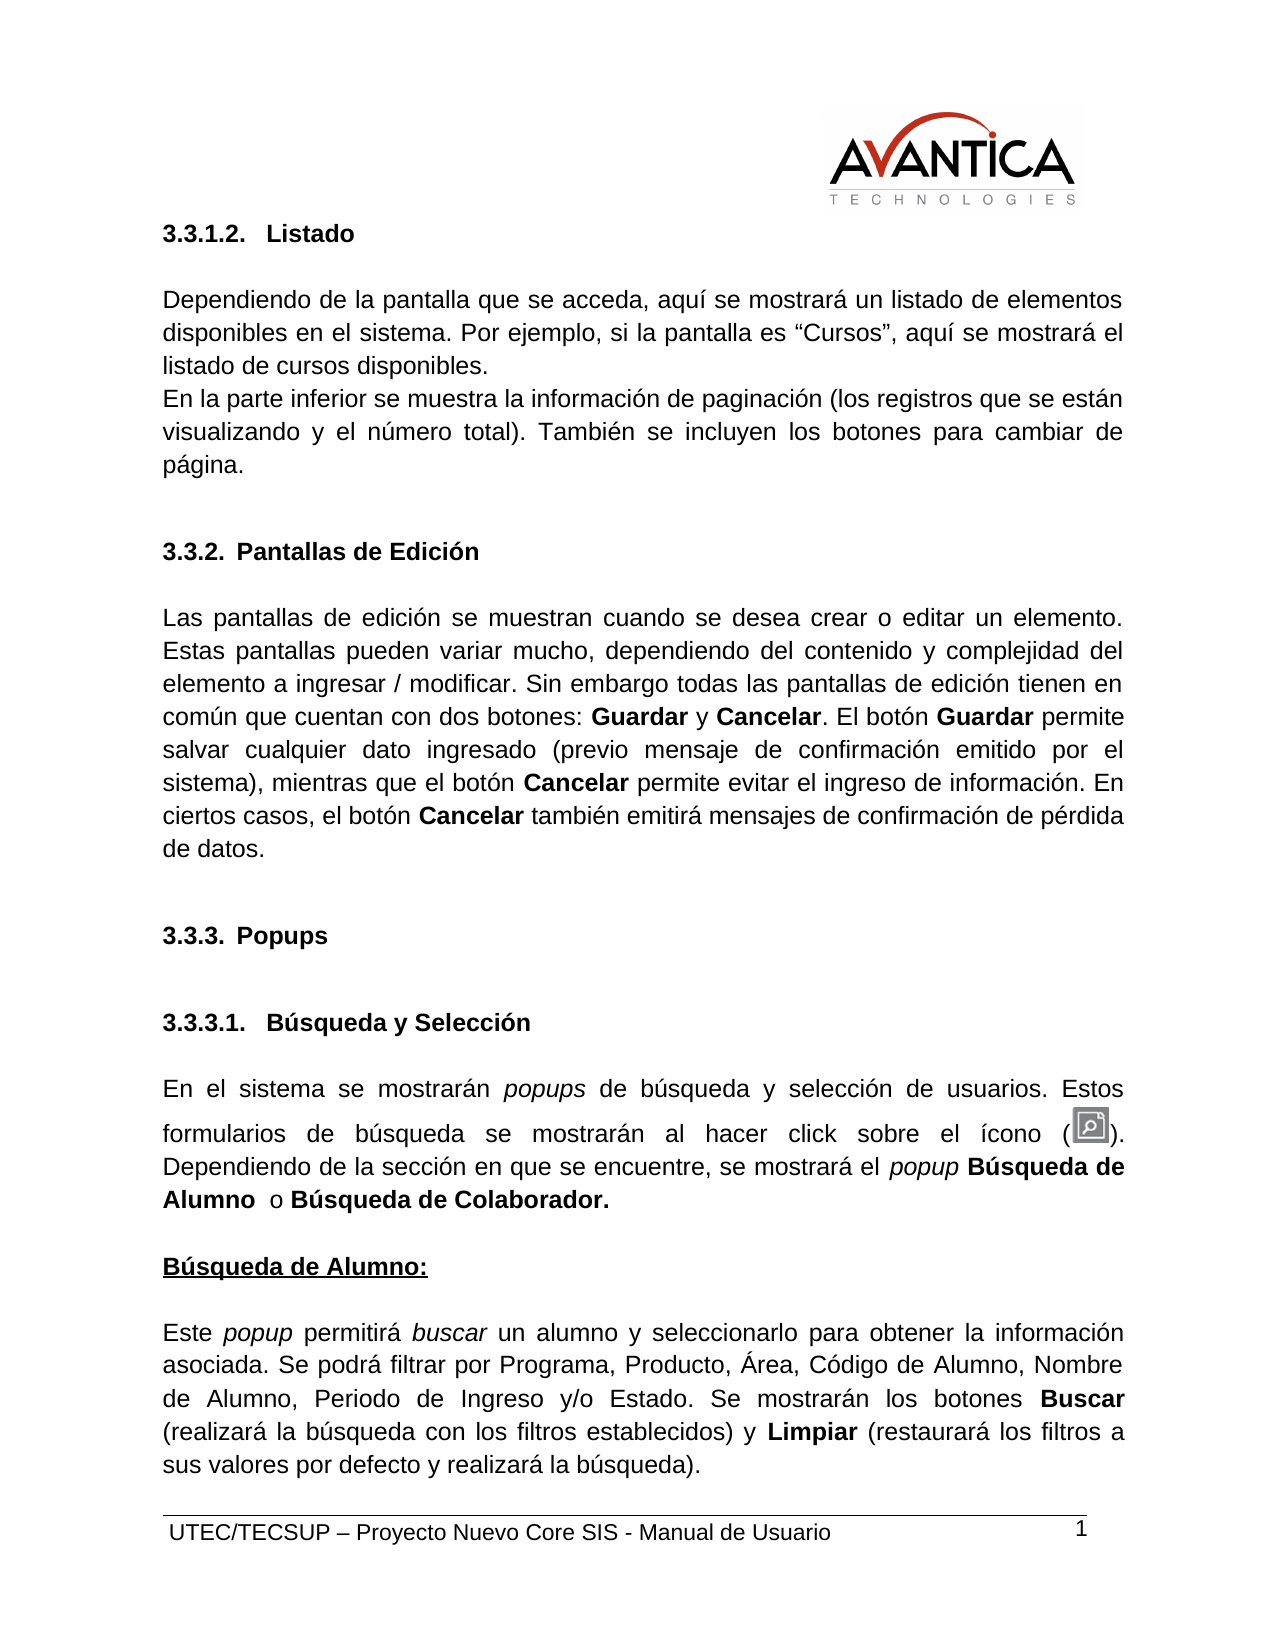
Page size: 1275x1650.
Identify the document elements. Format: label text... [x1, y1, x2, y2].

text Búsqueda de Alumno: [162, 1251, 1125, 1280]
subtitle Popups [162, 921, 1125, 950]
subtitle Pantallas de Edición [162, 537, 1125, 566]
picture [1072, 1107, 1110, 1143]
text Dependiendo de la pantalla que se acceda, aquí se mostrará un listado de elementos disponibles en el sistema. Por ejemplo, si la pantalla es “Cursos”, aquí se mostrará el listado de cursos disponibles. [162, 285, 1125, 380]
text En la parte inferior se muestra la información de paginación (los registros que se están visualizando y el número total). También se incluyen los botones para cambiar de página. [162, 384, 1125, 479]
text Este popup permitirá buscar un alumno y seleccionarlo para obtener la información asociada. Se podrá filtrar por Programa, Producto, Área, Código de Alumno, Nombre de Alumno, Periodo de Ingreso y/o Estado. Se mostrarán los botones Buscar (realizará la búsqueda con los filtros establecidos) y Limpiar (restaurará los filtros a sus valores por defecto y realizará la búsqueda). [162, 1317, 1125, 1478]
text En el sistema se mostrarán popups de búsqueda y selección de usuarios. Estos formularios de búsqueda se mostrarán al hacer click sobre el ícono (). Dependiendo de la sección en que se encuentre, se mostrará el popup Búsqueda de Alumno o Búsqueda de Colaborador. [162, 1074, 1125, 1214]
subtitle Búsqueda y Selección [162, 1008, 1125, 1037]
picture [820, 101, 1084, 215]
subtitle Listado [162, 219, 1125, 248]
text Las pantallas de edición se muestran cuando se desea crear o editar un elemento. Estas pantallas pueden variar mucho, dependiendo del contenido y complejidad del elemento a ingresar / modificar. Sin embargo todas las pantallas de edición tienen en común que cuentan con dos botones: Guardar y Cancelar. El botón Guardar permite salvar cualquier dato ingresado (previo mensaje de confirmación emitido por el sistema), mientras que el botón Cancelar permite evitar el ingreso de información. En ciertos casos, el botón Cancelar también emitirá mensajes de confirmación de pérdida de datos. [162, 603, 1125, 863]
